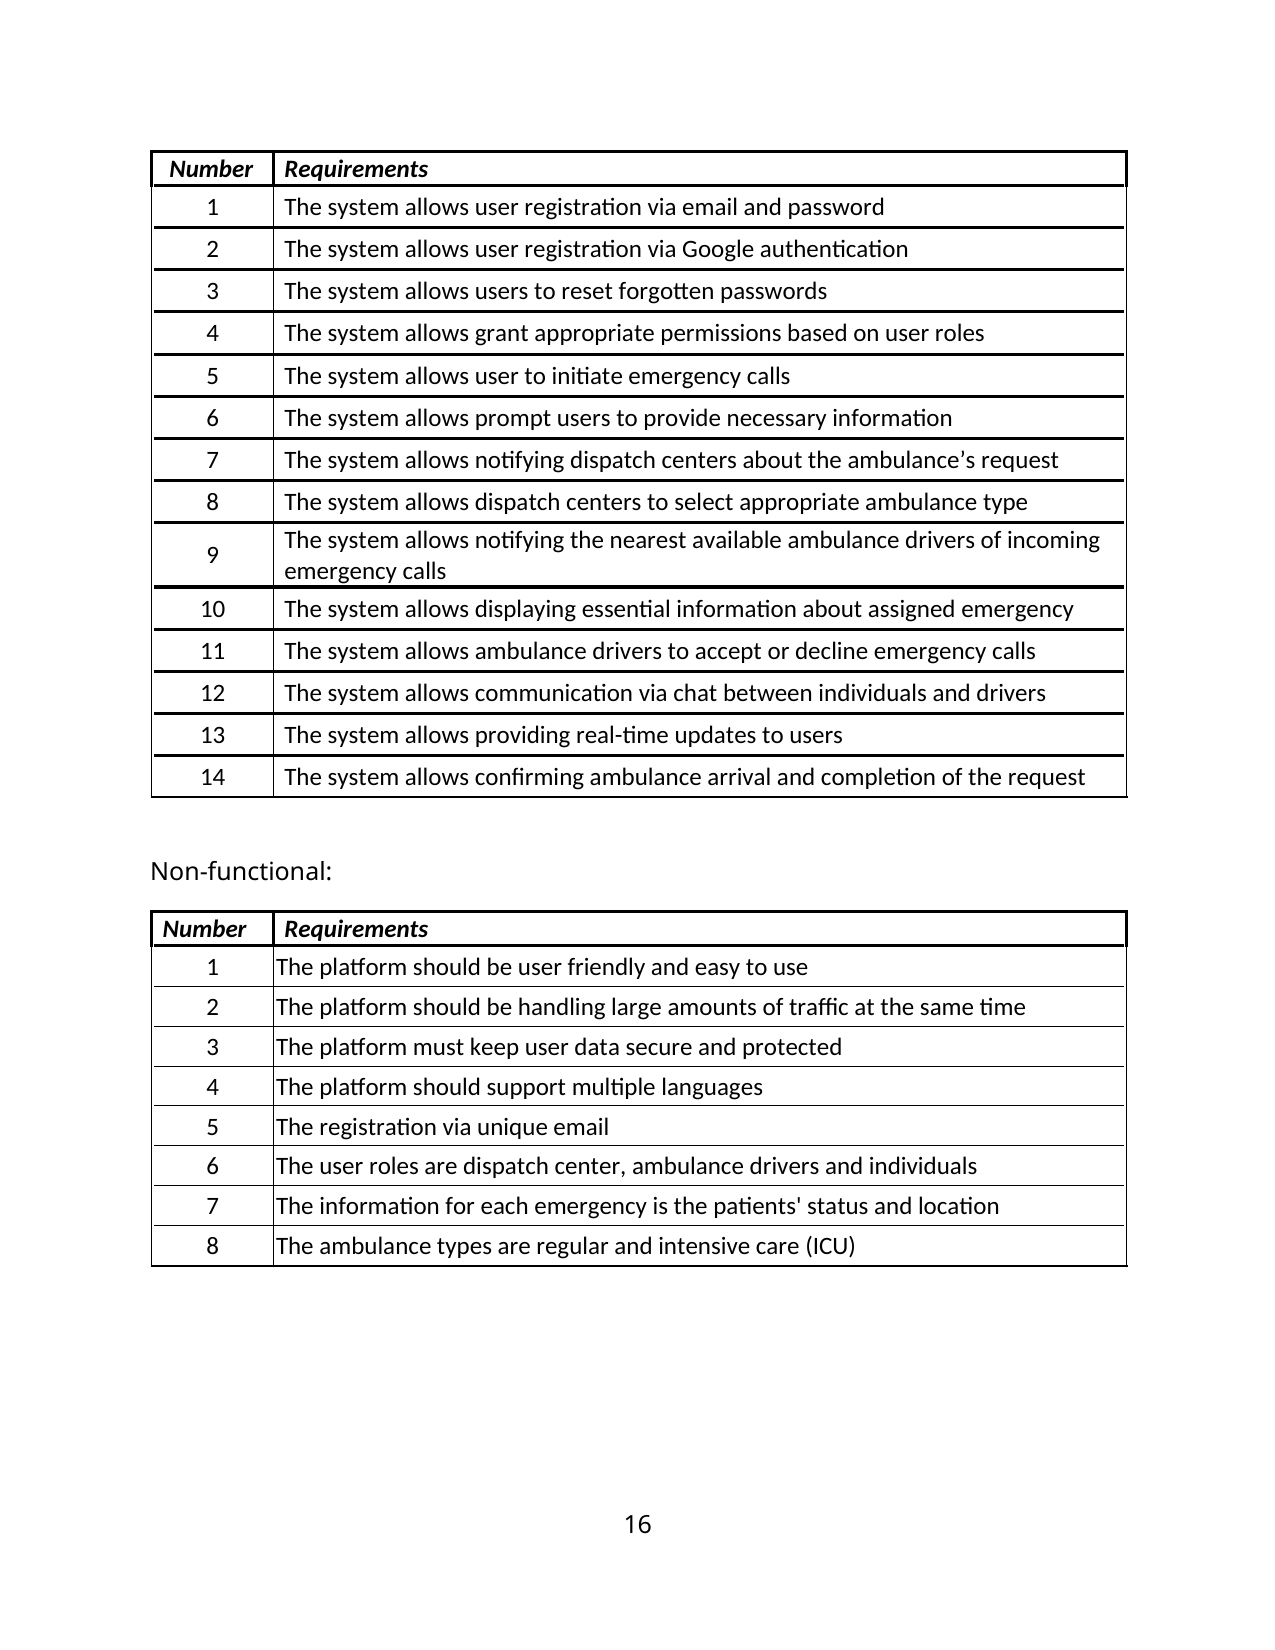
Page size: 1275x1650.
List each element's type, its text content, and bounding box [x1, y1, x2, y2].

table_cell The system allows notifying the nearest available ambulance drivers of incoming emergency calls [274, 521, 1126, 585]
table_cell The system allows providing real-time updates to users [274, 712, 1126, 754]
table_header Requirements [275, 153, 1125, 184]
table_cell 8 [152, 479, 273, 521]
text Non-functional: [150, 854, 1125, 888]
table_cell 10 [152, 585, 273, 627]
table_cell The system allows user to initiate emergency calls [274, 353, 1126, 394]
table_cell 8 [152, 1225, 273, 1265]
table_cell 6 [152, 395, 273, 437]
table_cell The system allows notifying dispatch centers about the ambulance’s request [274, 437, 1126, 479]
table_cell 1 [152, 944, 273, 986]
table_cell 4 [152, 310, 273, 352]
table_cell The system allows user registration via email and password [274, 184, 1126, 226]
table_cell The platform must keep user data secure and protected [274, 1026, 1126, 1066]
table_cell The platform should be handling large amounts of traffic at the same time [274, 986, 1126, 1026]
table_cell 2 [152, 986, 273, 1026]
table_cell The system allows confirming ambulance arrival and completion of the request [274, 754, 1126, 796]
table_cell The information for each emergency is the patients' status and location [274, 1185, 1126, 1225]
table_cell 3 [152, 1026, 273, 1066]
table_cell The system allows communication via chat between individuals and drivers [274, 670, 1126, 712]
table_cell The platform should support multiple languages [274, 1066, 1126, 1105]
table_cell 13 [152, 712, 273, 754]
table_cell The registration via unique email [274, 1105, 1126, 1145]
table_cell The user roles are dispatch center, ambulance drivers and individuals [274, 1145, 1126, 1185]
table_cell 2 [152, 226, 273, 268]
table_cell The ambulance types are regular and intensive care (ICU) [274, 1225, 1126, 1265]
table_cell The system allows prompt users to provide necessary information [274, 395, 1126, 437]
table_cell The system allows dispatch centers to select appropriate ambulance type [274, 479, 1126, 521]
table_cell 1 [152, 184, 273, 226]
table_cell The system allows ambulance drivers to accept or decline emergency calls [274, 628, 1126, 670]
table_cell 9 [152, 521, 273, 585]
table_cell 4 [152, 1066, 273, 1105]
table_cell 11 [152, 628, 273, 670]
table_cell The platform should be user friendly and easy to use [274, 944, 1126, 986]
table_header Requirements [275, 913, 1125, 944]
table_cell The system allows users to reset forgotten passwords [274, 268, 1126, 310]
table_cell 12 [152, 670, 273, 712]
table_cell 7 [152, 1185, 273, 1225]
table_cell 14 [152, 754, 273, 796]
table_cell 5 [152, 353, 273, 394]
table_header Number [153, 153, 272, 184]
table_cell 3 [152, 268, 273, 310]
table_cell The system allows grant appropriate permissions based on user roles [274, 310, 1126, 352]
table_cell The system allows user registration via Google authentication [274, 226, 1126, 268]
table_cell The system allows displaying essential information about assigned emergency [274, 585, 1126, 627]
table_cell 7 [152, 437, 273, 479]
table_cell 5 [152, 1105, 273, 1145]
table_header Number [153, 913, 272, 944]
table_cell 6 [152, 1145, 273, 1185]
